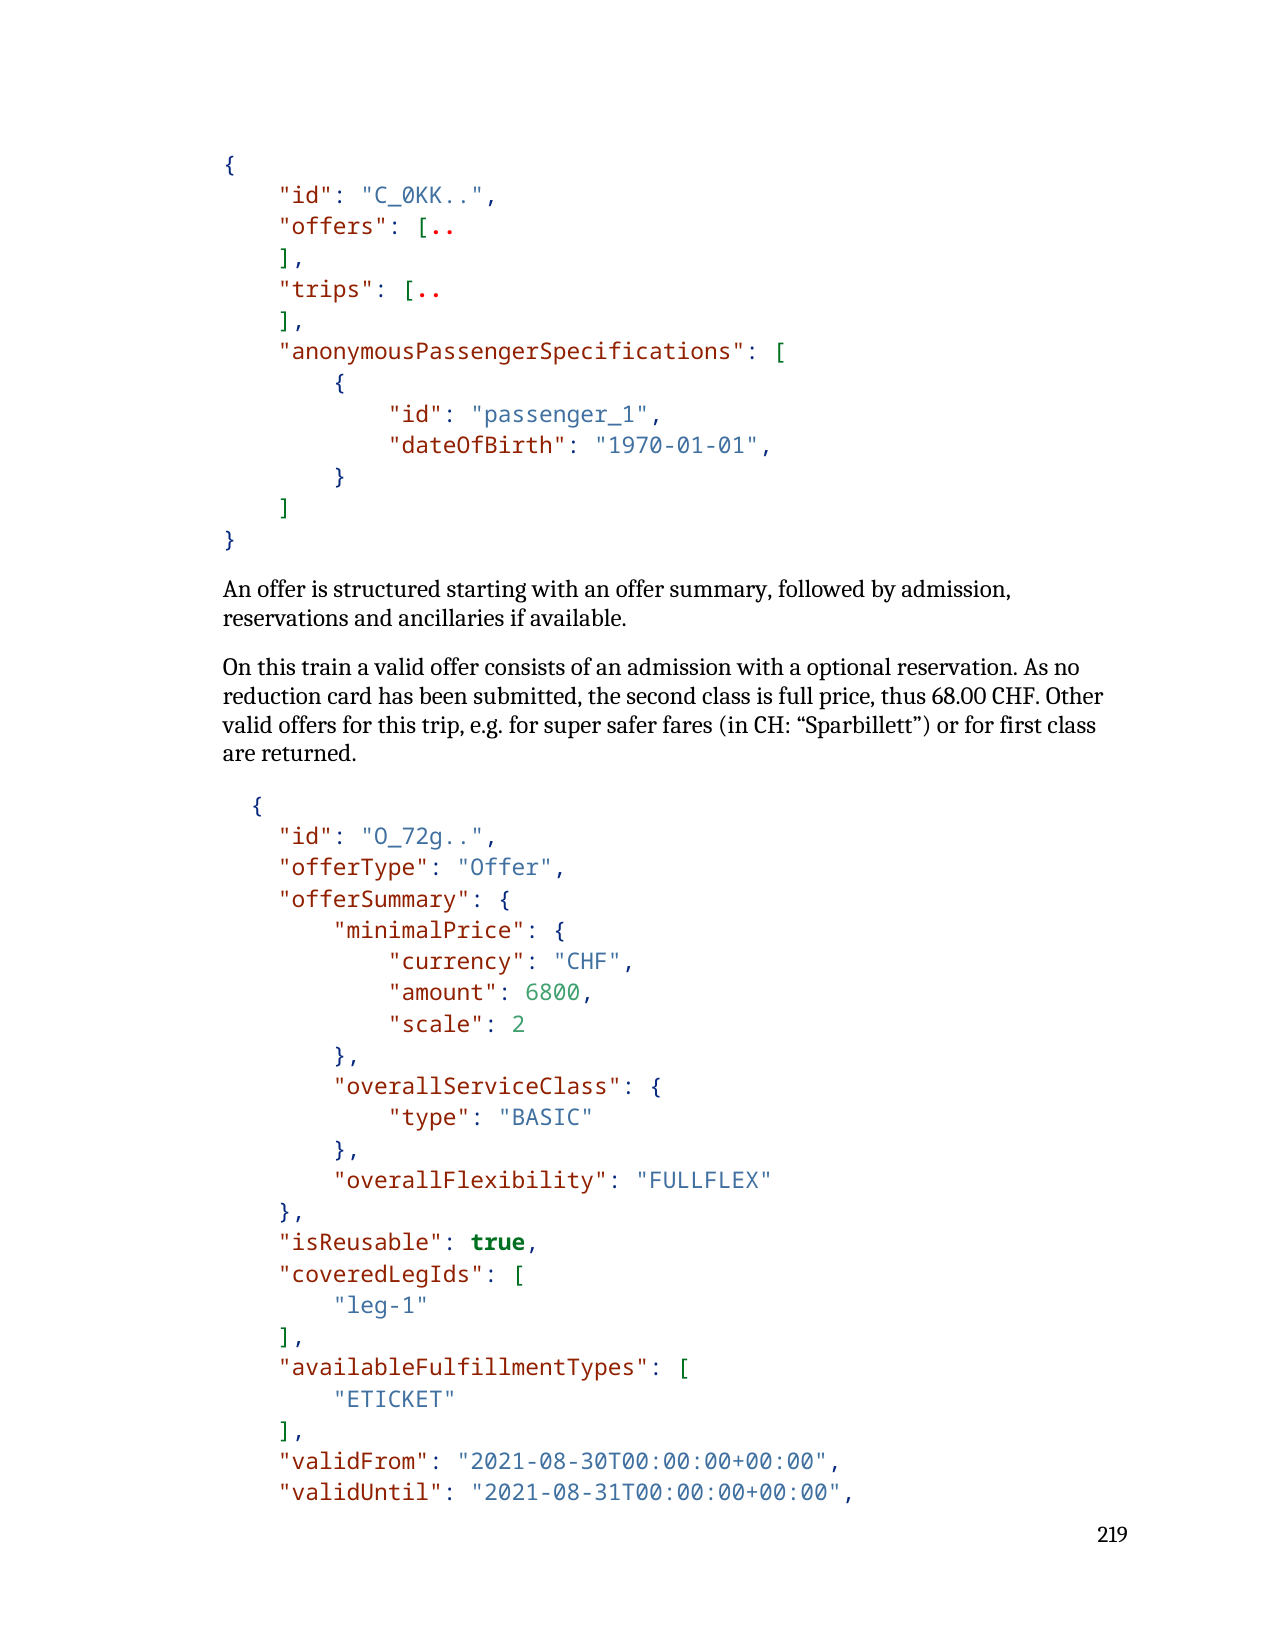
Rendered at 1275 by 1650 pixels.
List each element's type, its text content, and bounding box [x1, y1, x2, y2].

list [173, 789, 1127, 1508]
list On this train a valid offer consists of an admission with a optional reservation. As no reduction card has been submitted, the second class is full price, thus 68.00 CHF. Other valid offers for this trip, e.g. for super safer fares (in CH: “Sparbillett”) or for first class are returned. [173, 653, 1127, 768]
list An offer is structured starting with an offer summary, followed by admission, reservations and ancillaries if available. [173, 575, 1127, 632]
list { "id": "C_0KK..", "offers": [.. ], "trips": [.. ], "anonymousPassengerSpecifications": [ { "id": "passenger_1", "dateOfBirth": "1970-01-01", } ] } [173, 148, 1127, 554]
